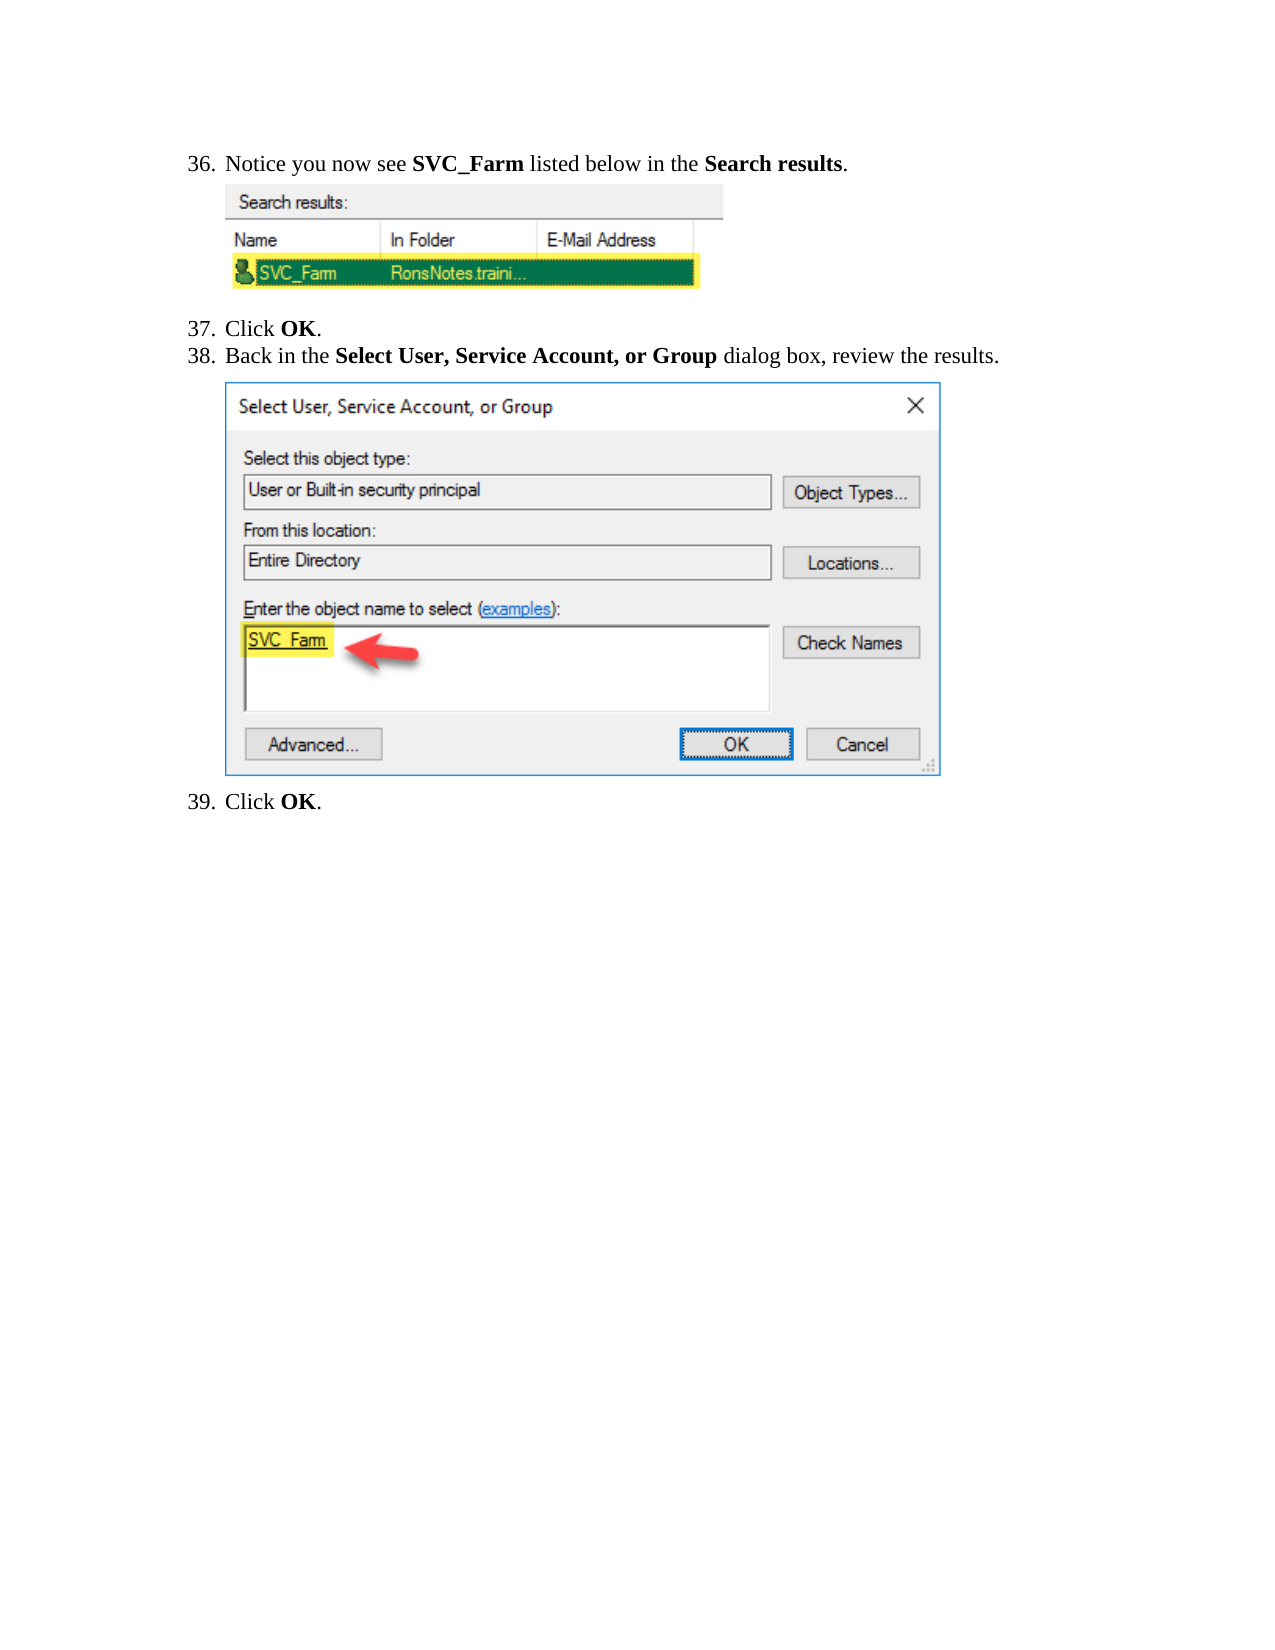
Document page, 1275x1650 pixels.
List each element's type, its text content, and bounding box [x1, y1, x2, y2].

picture [225, 368, 941, 789]
list Click OK. [187, 788, 1125, 815]
list Back in the Select User, Service Account, or Group dialog box, review the results. [187, 342, 1125, 368]
list Notice you now see SVC_Farm listed below in the Search results. [187, 150, 1125, 176]
picture [225, 176, 724, 316]
list Click OK. [187, 315, 1125, 342]
